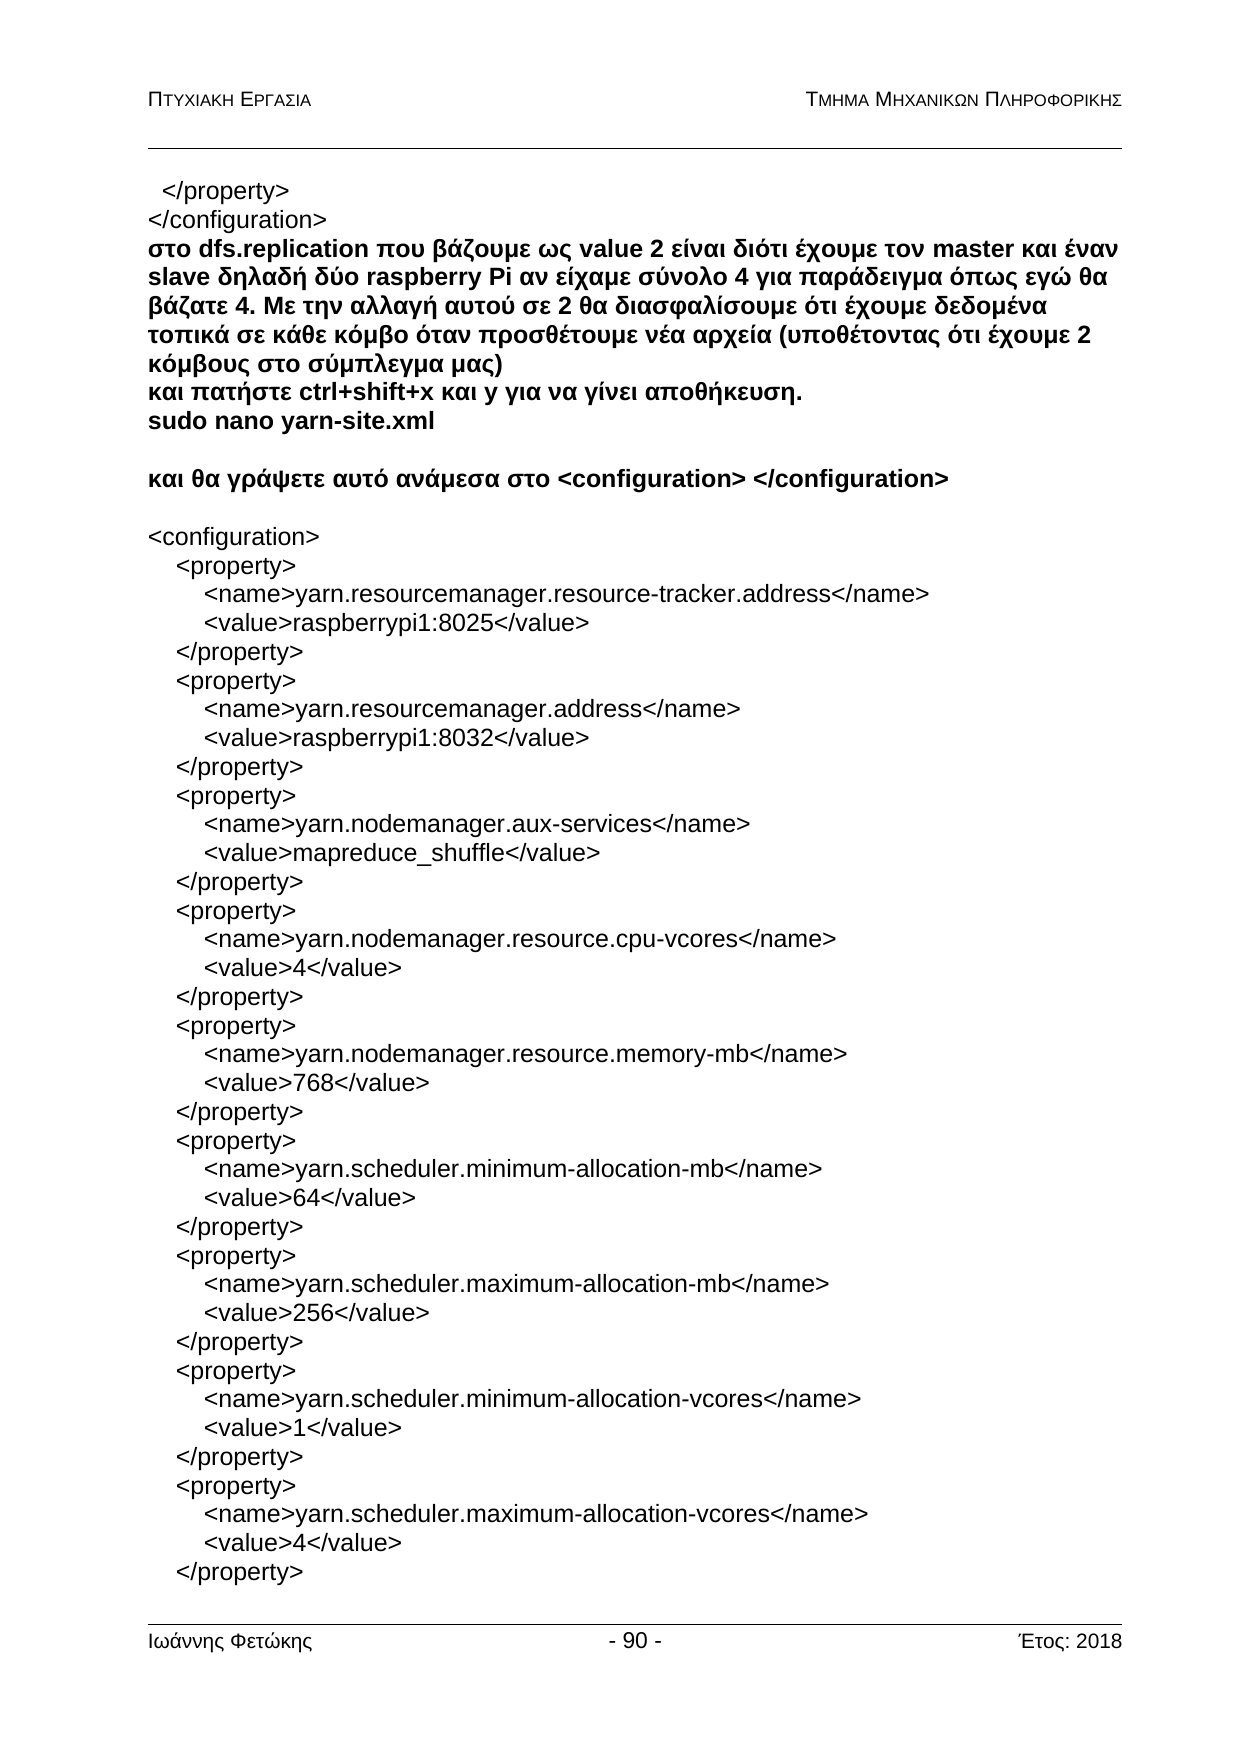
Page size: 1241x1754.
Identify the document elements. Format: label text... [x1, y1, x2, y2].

text στο dfs.replication που βάζουμε ως value 2 είναι διότι έχουμε τον master και έναν slave δηλαδή δύο raspberry Pi αν είχαμε σύνολο 4 για παράδειγμα όπως εγώ θα βάζατε 4. Με την αλλαγή αυτού σε 2 θα διασφαλίσουμε ότι έχουμε δεδομένα τοπικά σε κάθε κόμβο όταν προσθέτουμε νέα αρχεία (υποθέτοντας ότι έχουμε 2 κόμβους στο σύμπλεγμα μας) [148, 234, 1122, 377]
text <name>yarn.resourcemanager.address</name> [148, 694, 1122, 723]
text <property> [148, 896, 1122, 924]
text <name>yarn.nodemanager.resource.cpu-vcores</name> [148, 924, 1122, 953]
text </property> [148, 1097, 1122, 1126]
text </property> [148, 1442, 1122, 1471]
text και πατήστε ctrl+shift+x και y για να γίνει αποθήκευση. [148, 377, 1122, 406]
text <value>4</value> [148, 953, 1122, 982]
text <property> [148, 666, 1122, 694]
text </property> [148, 867, 1122, 896]
text <name>yarn.scheduler.maximum-allocation-mb</name> [148, 1269, 1122, 1298]
text <value>mapreduce_shuffle</value> [148, 838, 1122, 867]
text <name>yarn.scheduler.maximum-allocation-vcores</name> [148, 1499, 1122, 1528]
text </property> [148, 1212, 1122, 1241]
text <property> [148, 1241, 1122, 1269]
text <property> [148, 551, 1122, 579]
text <property> [148, 1011, 1122, 1039]
text </configuration> [148, 205, 1122, 234]
text sudo nano yarn-site.xml [148, 406, 1122, 435]
text <value>raspberrypi1:8032</value> [148, 723, 1122, 752]
text <name>yarn.nodemanager.resource.memory-mb</name> [148, 1039, 1122, 1068]
text </property> [148, 982, 1122, 1011]
text </property> [148, 1327, 1122, 1356]
text <name>yarn.scheduler.minimum-allocation-vcores</name> [148, 1384, 1122, 1413]
text <value>raspberrypi1:8025</value> [148, 608, 1122, 637]
text <value>64</value> [148, 1183, 1122, 1212]
text <value>4</value> [148, 1528, 1122, 1557]
text </property> [148, 176, 1122, 205]
text <name>yarn.resourcemanager.resource-tracker.address</name> [148, 579, 1122, 608]
text <property> [148, 1126, 1122, 1154]
text <property> [148, 1356, 1122, 1384]
text <value>256</value> [148, 1298, 1122, 1327]
text <value>768</value> [148, 1068, 1122, 1097]
text <name>yarn.scheduler.minimum-allocation-mb</name> [148, 1154, 1122, 1183]
text </property> [148, 752, 1122, 781]
text <property> [148, 1471, 1122, 1499]
text <property> [148, 781, 1122, 809]
text </property> [148, 1557, 1122, 1586]
text </property> [148, 637, 1122, 666]
text <name>yarn.nodemanager.aux-services</name> [148, 809, 1122, 838]
text και θα γράψετε αυτό ανάμεσα στο <configuration> </configuration> [148, 464, 1122, 493]
text <value>1</value> [148, 1413, 1122, 1442]
text <configuration> [148, 522, 1122, 551]
